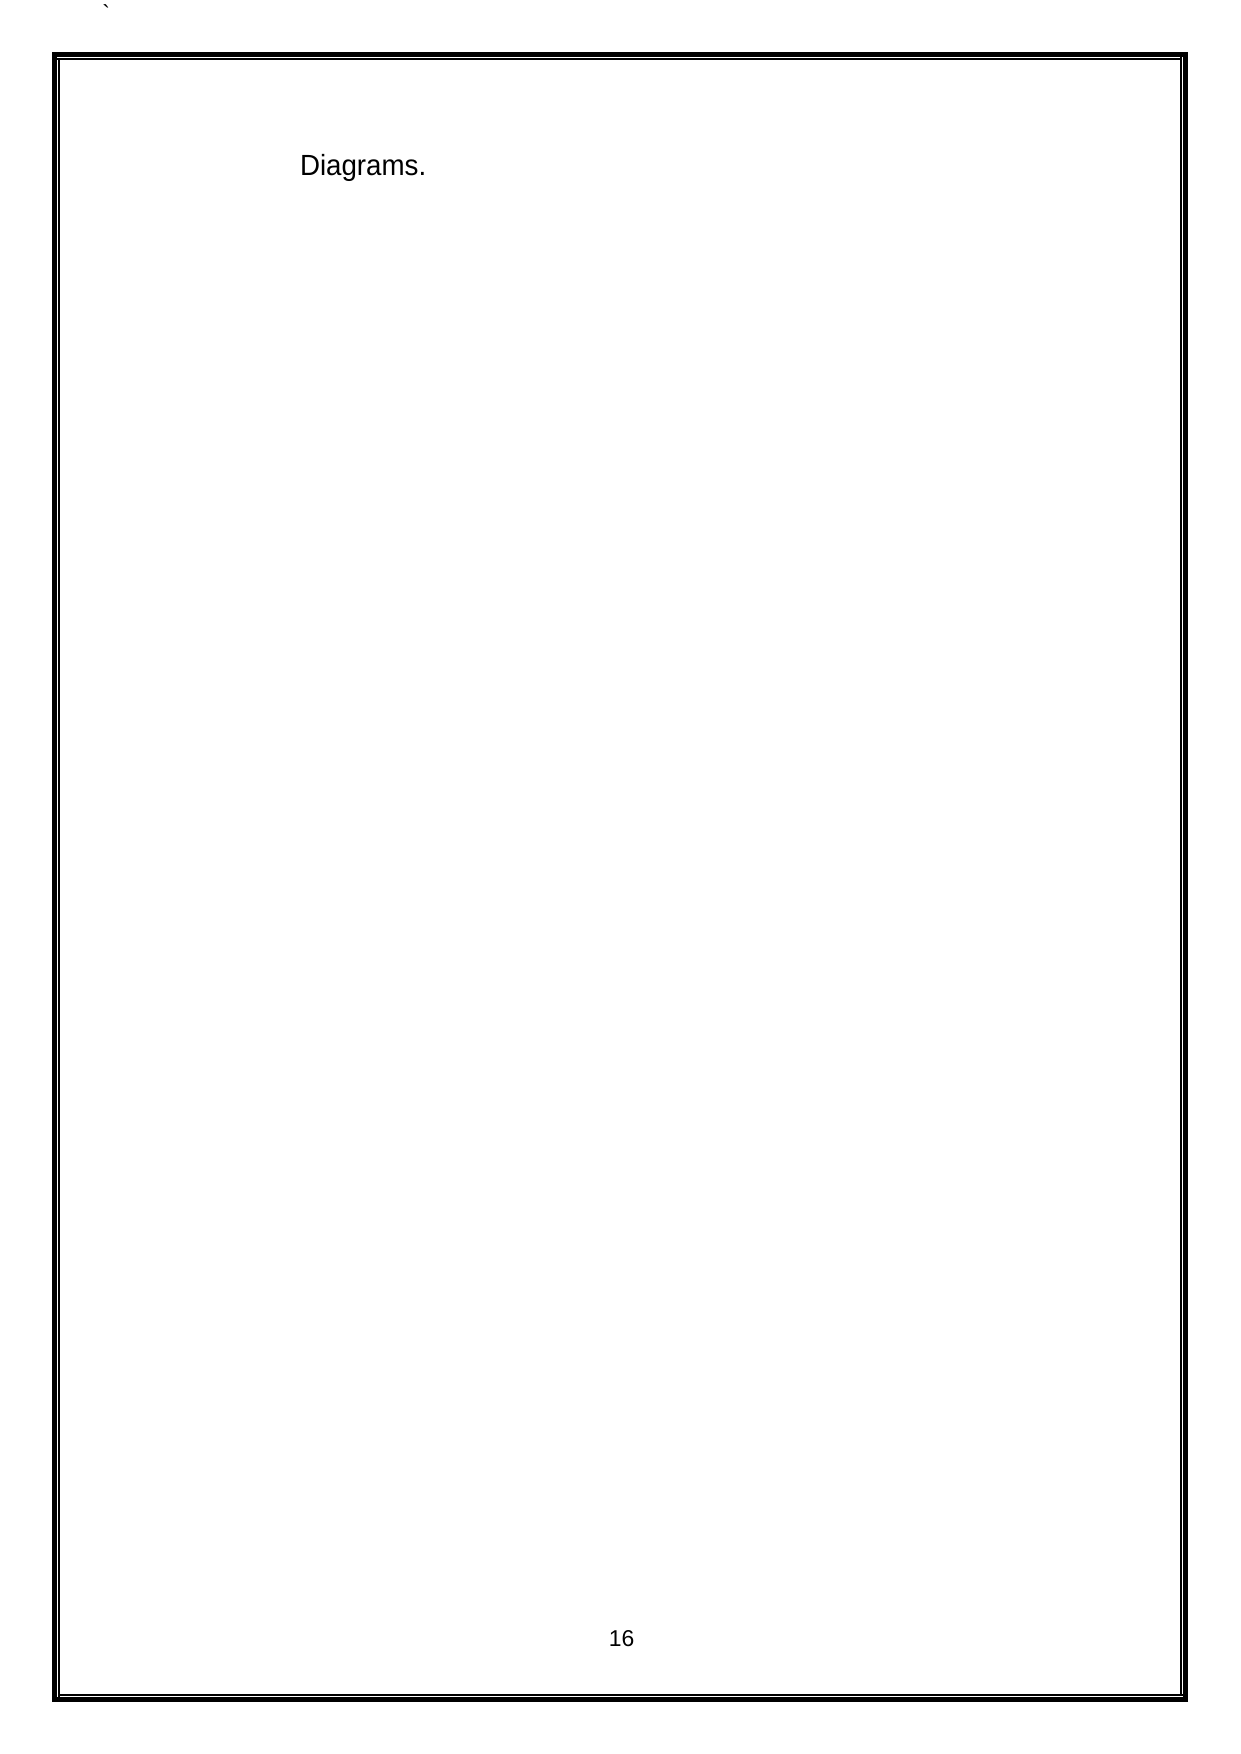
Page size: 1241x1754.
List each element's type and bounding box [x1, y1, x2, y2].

list [262, 148, 1089, 181]
